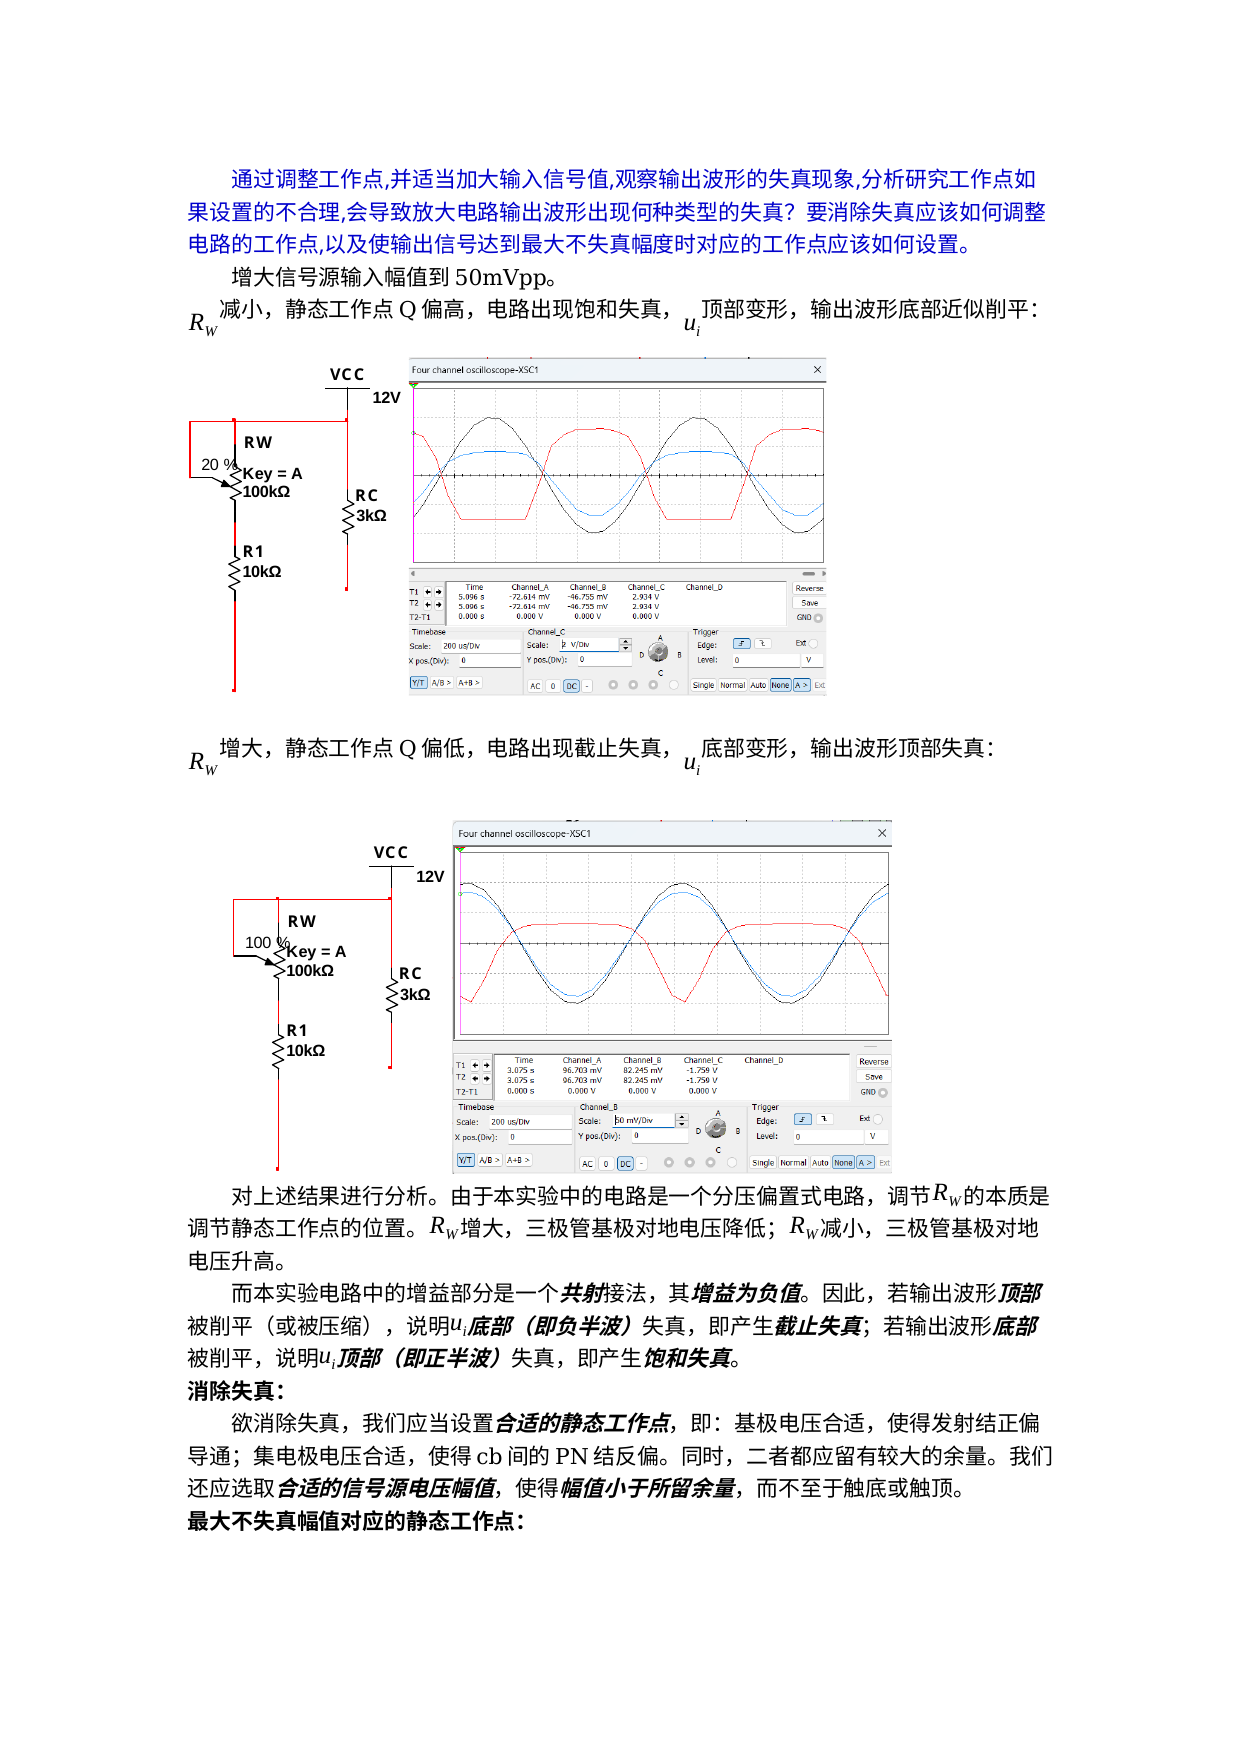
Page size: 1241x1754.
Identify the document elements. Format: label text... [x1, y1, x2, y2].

text 而本实验电路中的增益部分是一个共射接法，其增益为负值。因此，若输出波形顶部被削平（或被压缩），说明底部（即负半波）失真，即产生截止失真；若输出波形底部被削平，说明顶部（即正半波）失真，即产生饱和失真。 [187, 1276, 1053, 1373]
text 减小，静态工作点Q偏高，电路出现饱和失真，顶部变形，输出波形底部近似削平： [187, 292, 1053, 357]
text 欲消除失真，我们应当设置合适的静态工作点，即：基极电压合适，使得发射结正偏导通；集电极电压合适，使得cb间的PN结反偏。同时，二者都应留有较大的余量。我们还应选取合适的信号源电压幅值，使得幅值小于所留余量，而不至于触底或触顶。 [187, 1406, 1053, 1503]
picture [452, 820, 892, 1174]
text 最大不失真幅值对应的静态工作点： [187, 1503, 1053, 1536]
text 通过调整工作点,并适当加大输入信号值,观察输出波形的失真现象,分析研究工作点如果设置的不合理,会导致放大电路输出波形出现何种类型的失真？要消除失真应该如何调整电路的工作点,以及使输出信号达到最大不失真幅度时对应的工作点应该如何设置。 [187, 162, 1053, 259]
text 增大信号源输入幅值到50mVpp。 [187, 259, 1053, 292]
text 消除失真： [187, 1373, 1053, 1406]
text 对上述结果进行分析。由于本实验中的电路是一个分压偏置式电路，调节的本质是调节静态工作点的位置。增大，三极管基极对地电压降低；减小，三极管基极对地电压升高。 [187, 1178, 1053, 1276]
picture [408, 357, 827, 696]
text 增大，静态工作点Q偏低，电路出现截止失真，底部变形，输出波形顶部失真： [187, 731, 1053, 796]
